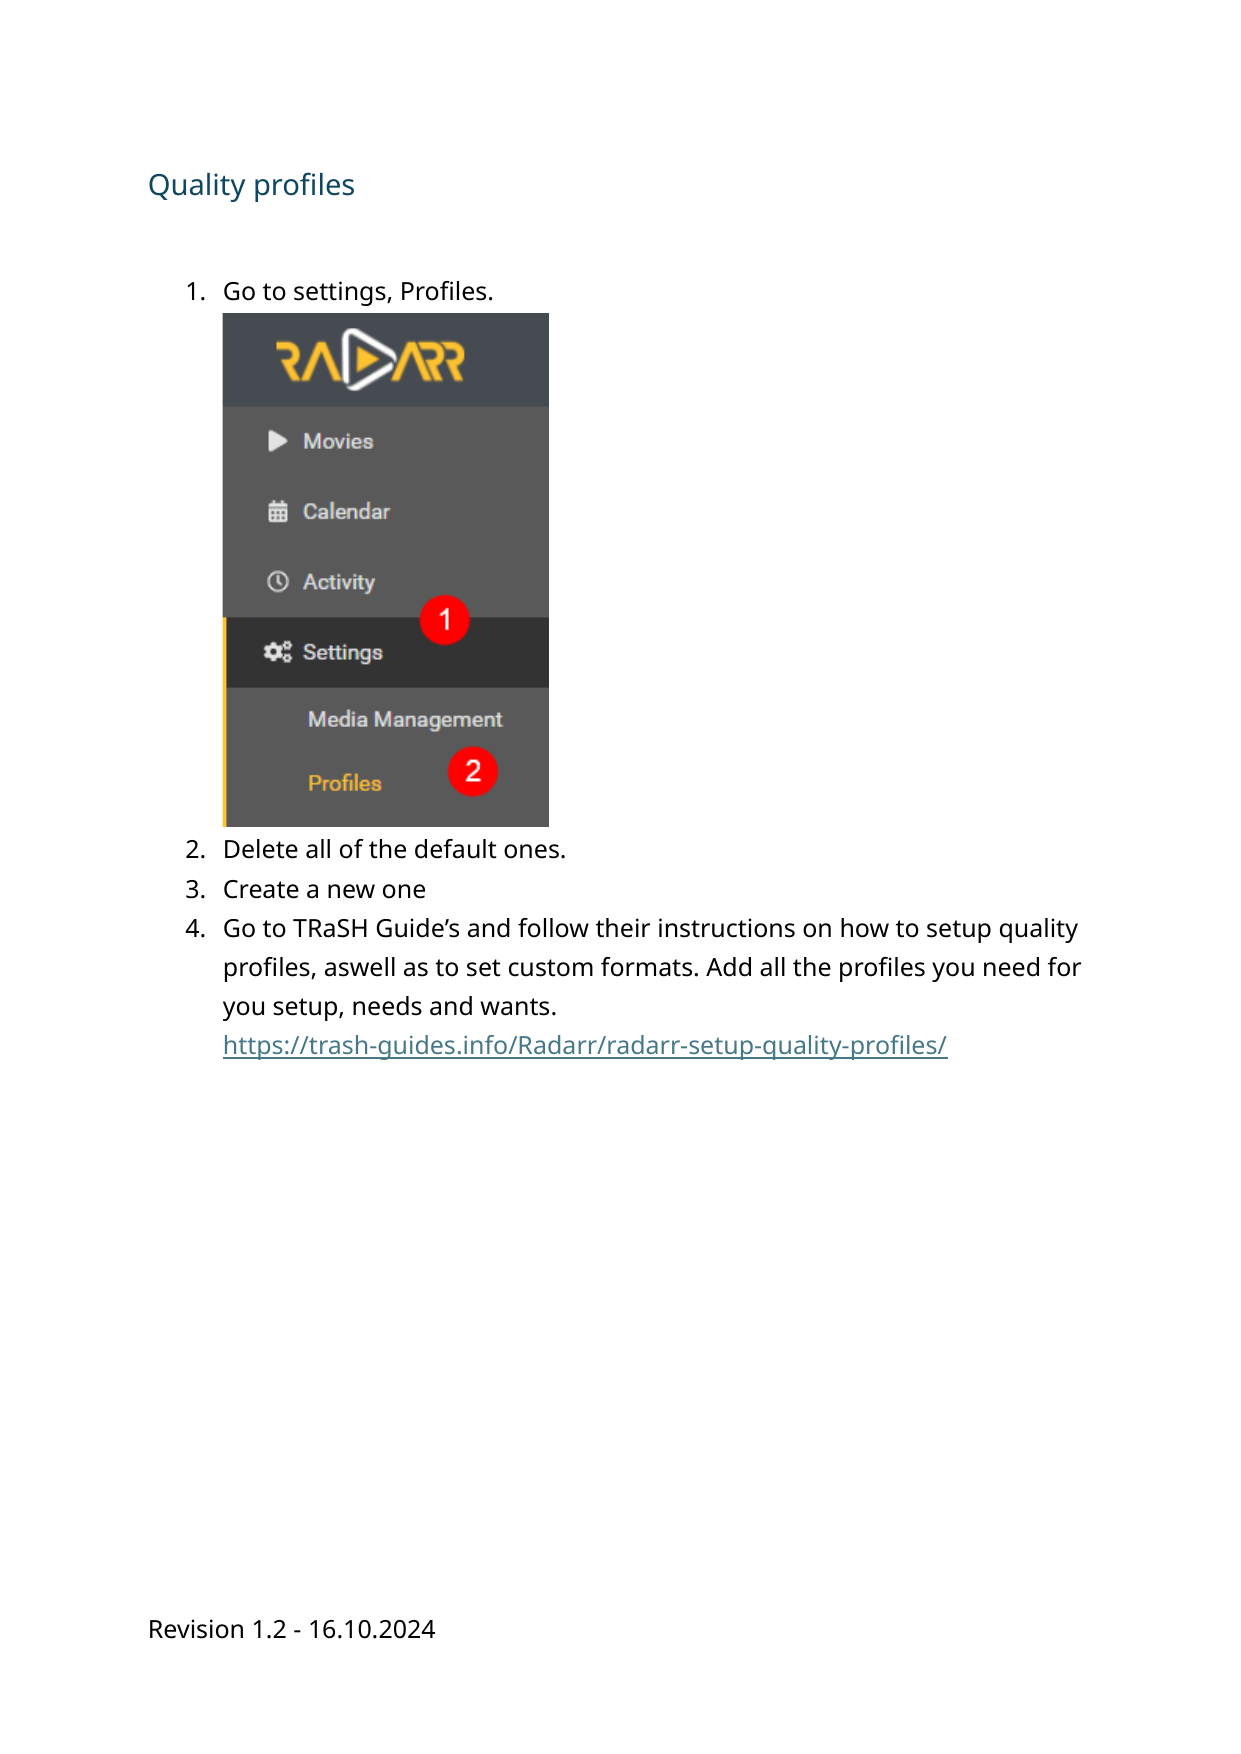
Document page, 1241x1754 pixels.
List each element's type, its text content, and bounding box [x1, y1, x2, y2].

list https://trash-guides.info/Radarr/radarr-setup-quality-profiles/ [223, 1028, 1093, 1062]
subtitle Quality profiles [148, 164, 1093, 204]
list Go to TRaSH Guide’s and follow their instructions on how to setup quality profiles, aswell as to set custom formats. Add all the profiles you need for you setup, needs and wants. [185, 911, 1093, 1023]
list Delete all of the default ones. [185, 832, 1093, 866]
picture [222, 313, 549, 827]
list Create a new one [185, 871, 1093, 905]
list Go to settings, Profiles. [185, 274, 1093, 308]
